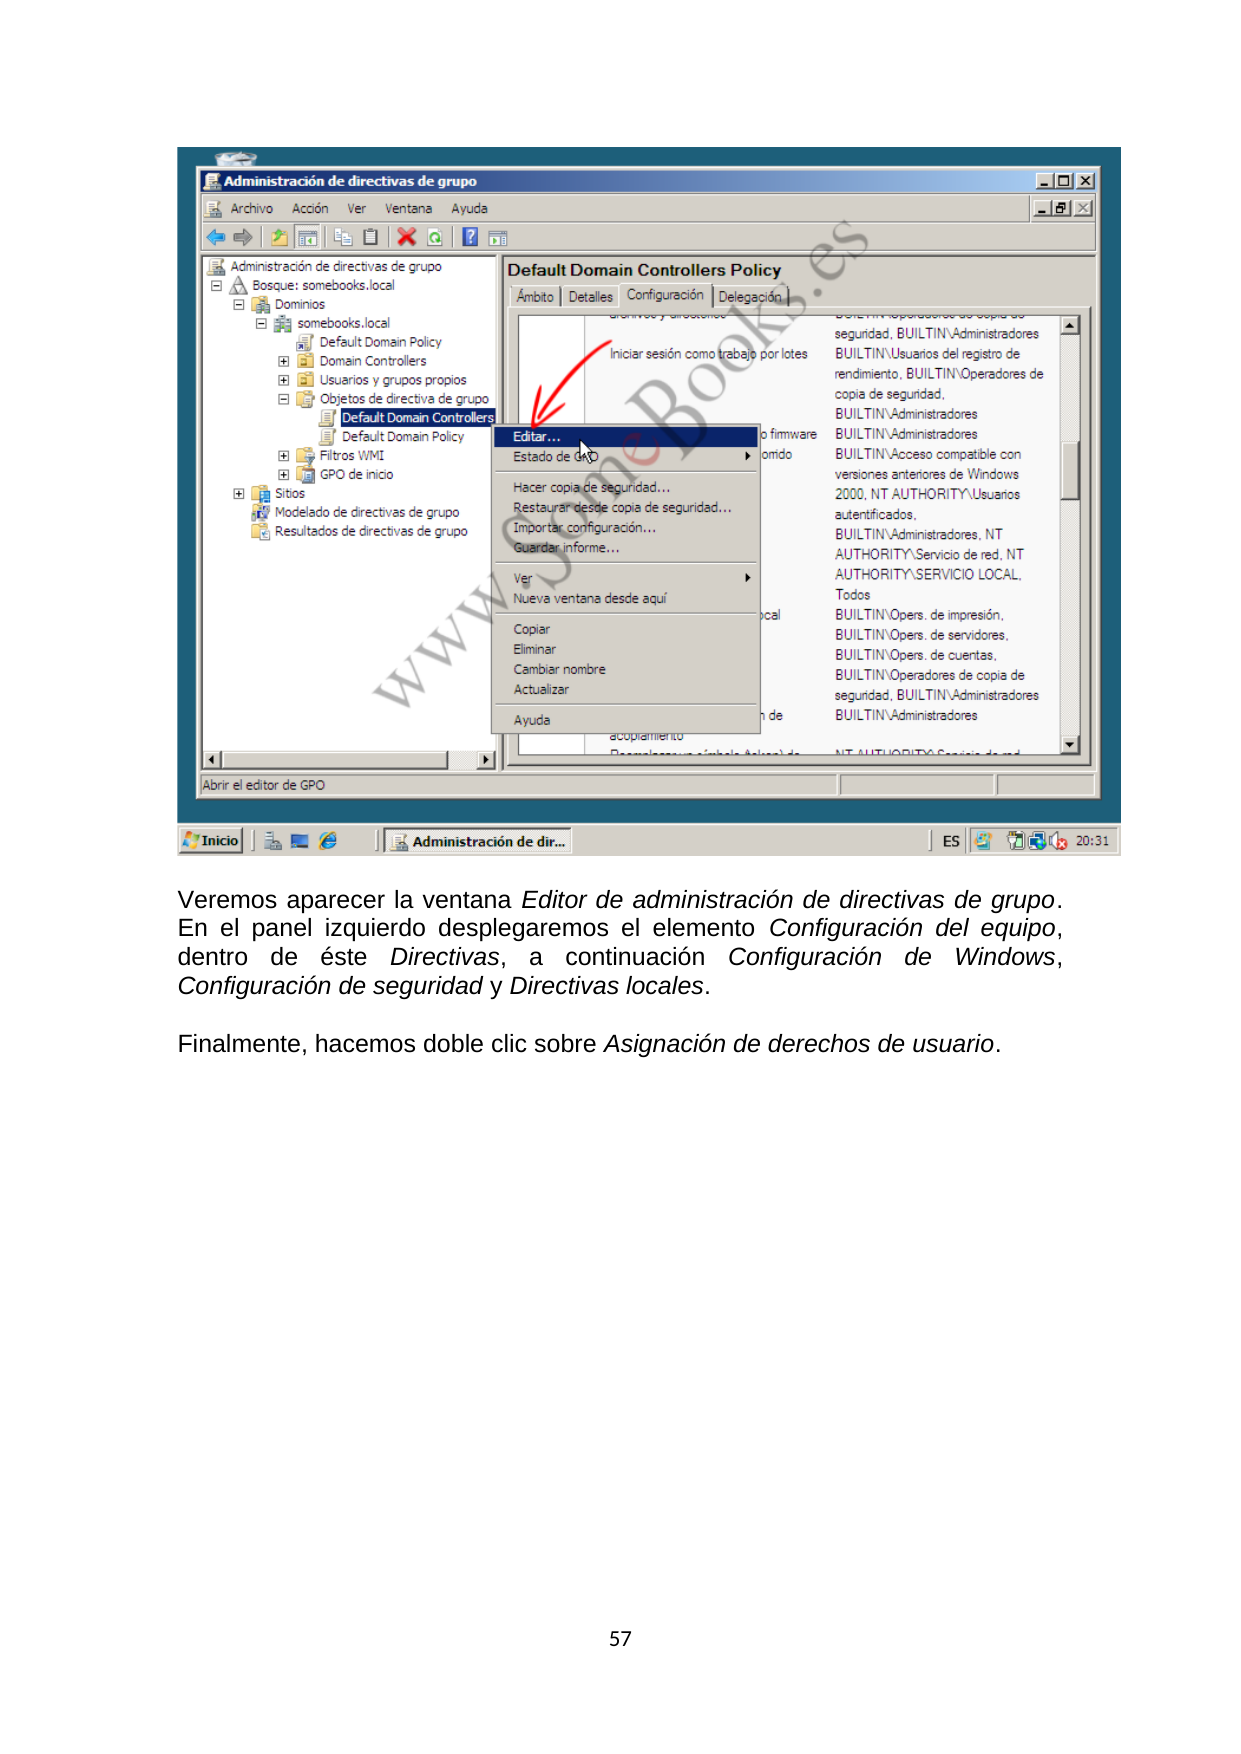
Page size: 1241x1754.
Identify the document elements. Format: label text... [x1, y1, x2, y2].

text Finalmente, hacemos doble clic sobre Asignación de derechos de usuario. [177, 1029, 1063, 1057]
picture [177, 147, 1121, 856]
text Veremos aparecer la ventana Editor de administración de directivas de grupo. En el panel izquierdo desplegaremos el elemento Configuración del equipo, dentro de éste Directivas, a continuación Configuración de Windows, Configuración de seguridad y Directivas locales. [177, 884, 1063, 999]
